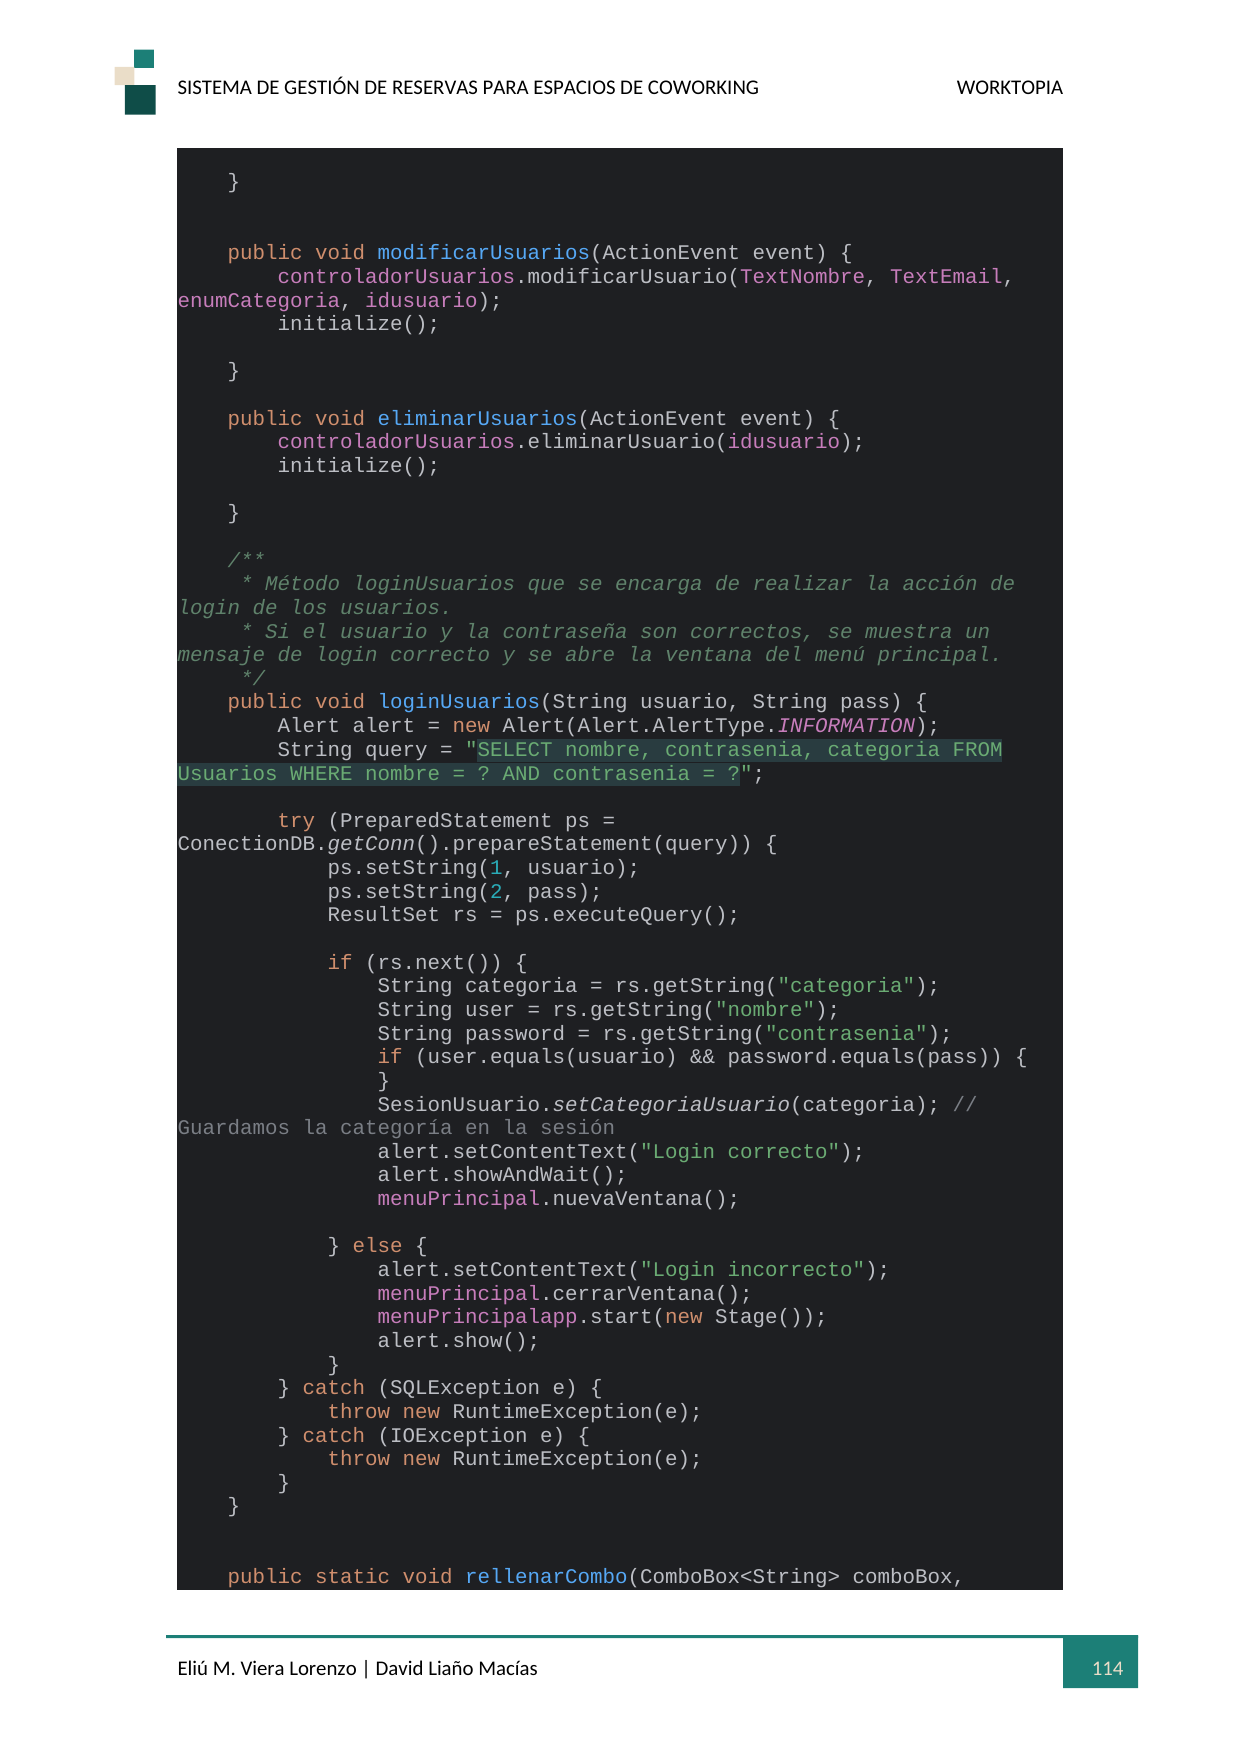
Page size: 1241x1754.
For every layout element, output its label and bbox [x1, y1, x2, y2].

text [177, 148, 1063, 1590]
